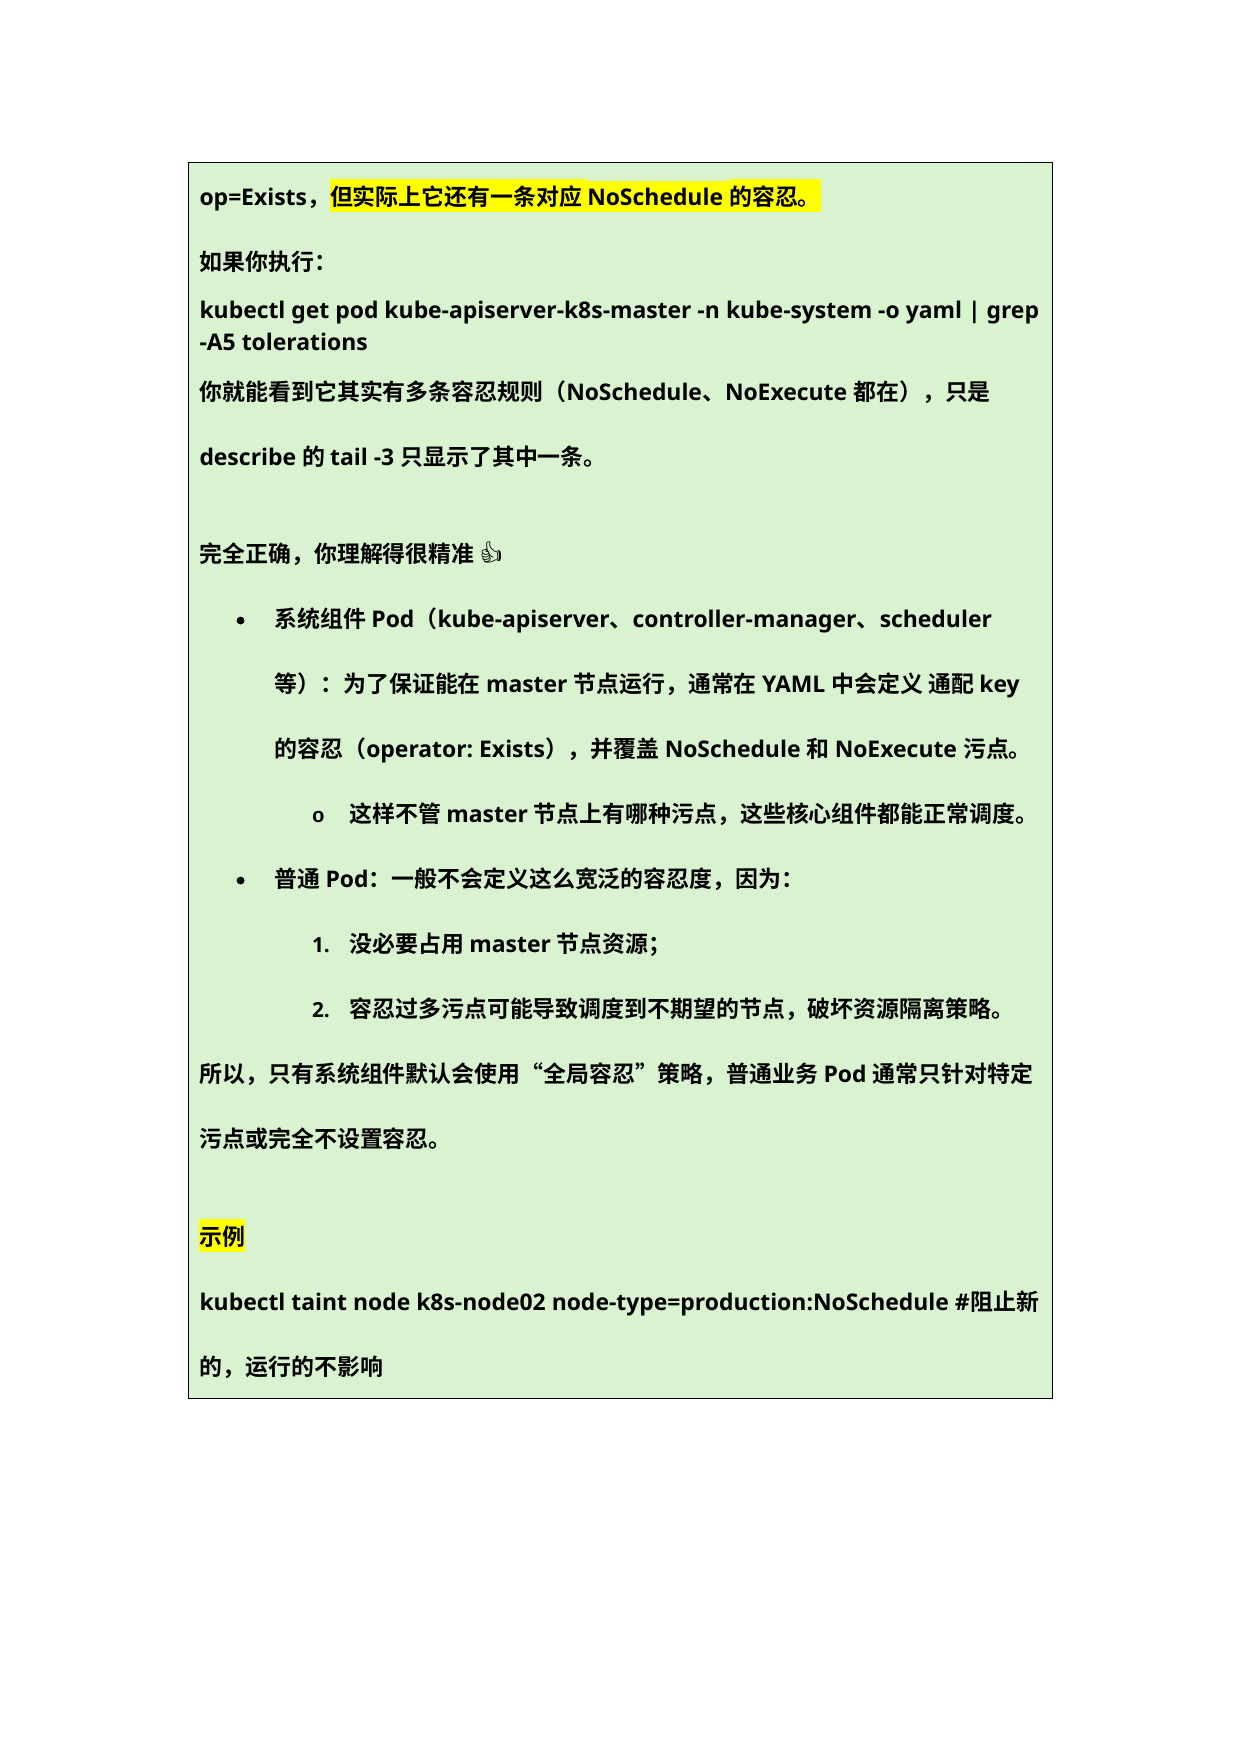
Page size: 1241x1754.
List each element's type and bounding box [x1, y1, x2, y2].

table_header [189, 163, 1052, 1398]
